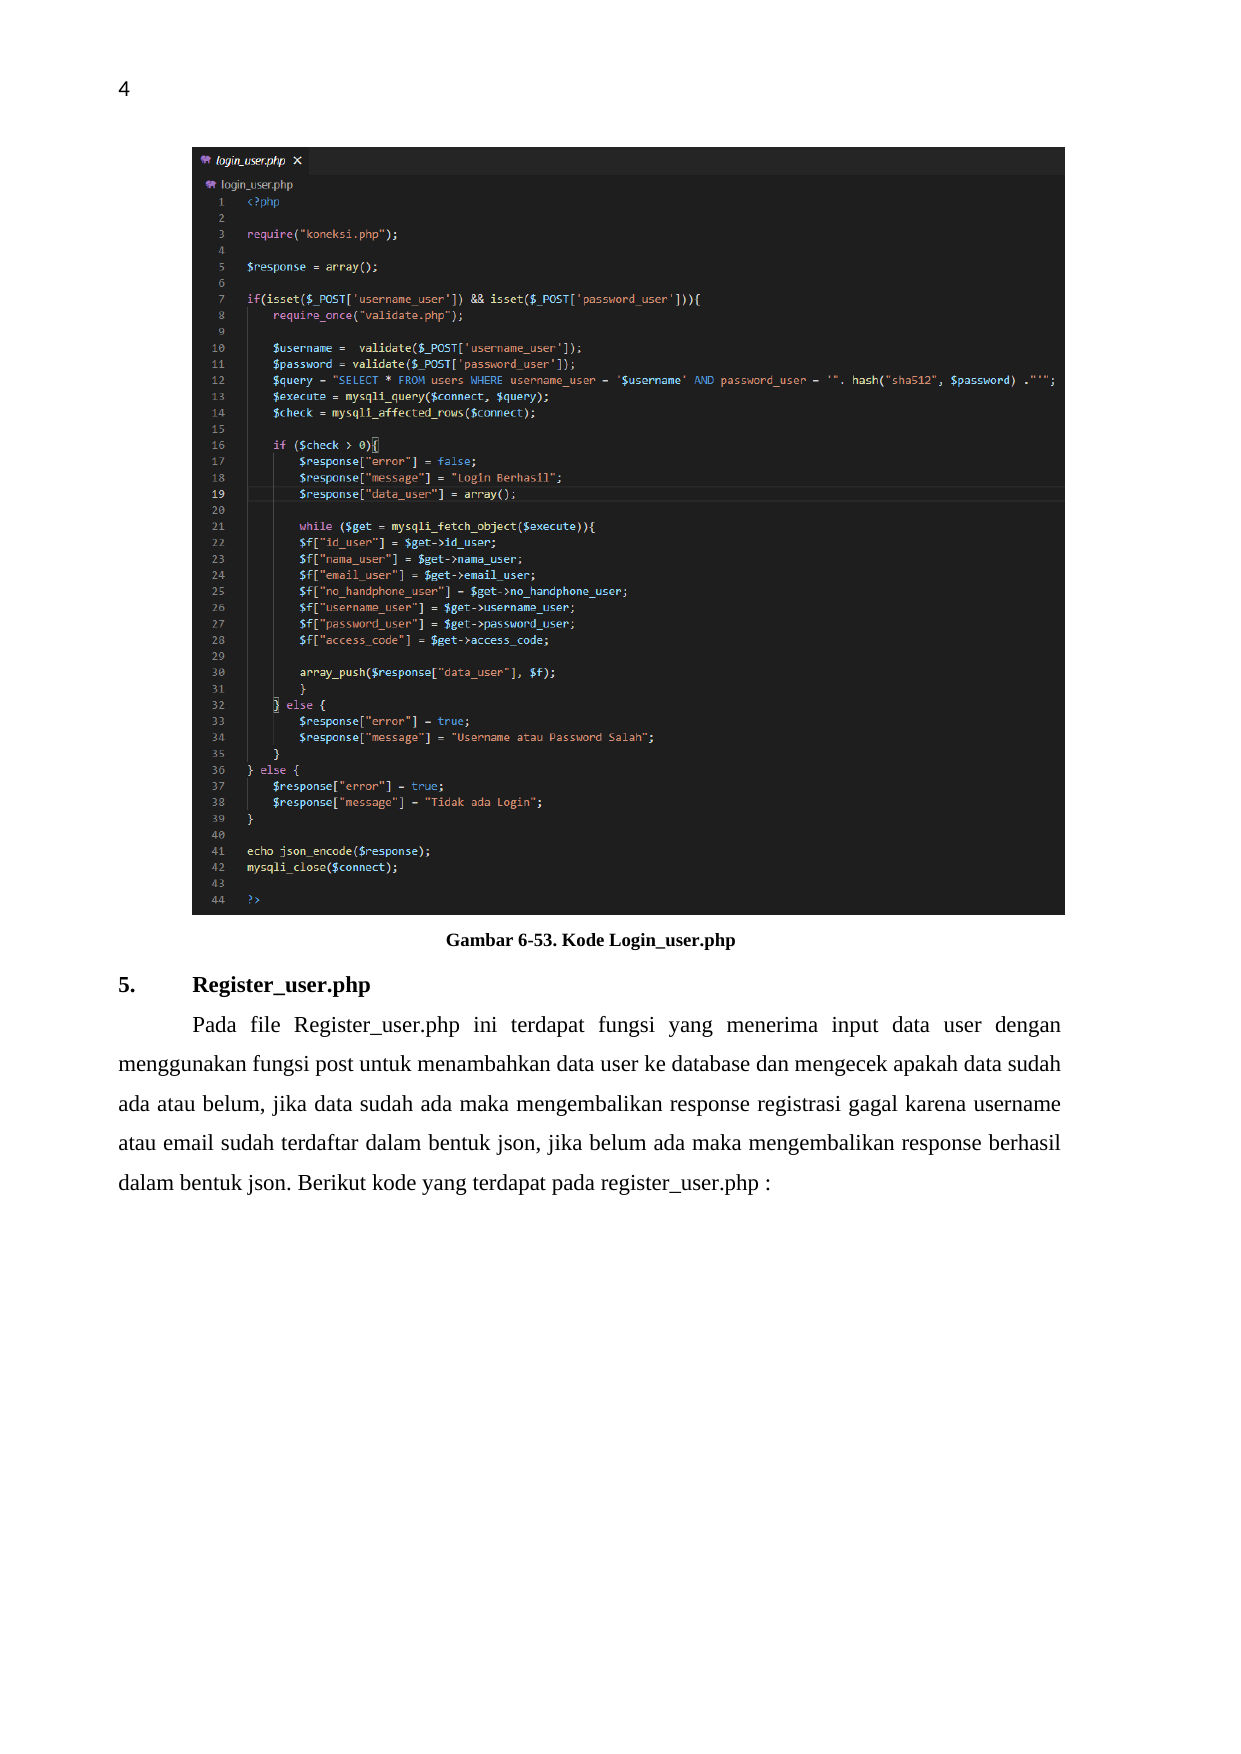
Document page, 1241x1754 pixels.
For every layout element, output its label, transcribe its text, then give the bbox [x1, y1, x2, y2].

subtitle Register_user.php [118, 971, 1063, 997]
picture [192, 147, 1065, 915]
list Pada file Register_user.php ini terdapat fungsi yang menerima input data user dengan menggunakan fungsi post untuk menambahkan data user ke database dan mengecek apakah data sudah ada atau belum, jika data sudah ada maka mengembalikan response registrasi gagal karena username atau email sudah terdaftar dalam bentuk json, jika belum ada maka mengembalikan response berhasil dalam bentuk json. Berikut kode yang terdapat pada register_user.php : [118, 1011, 1063, 1195]
